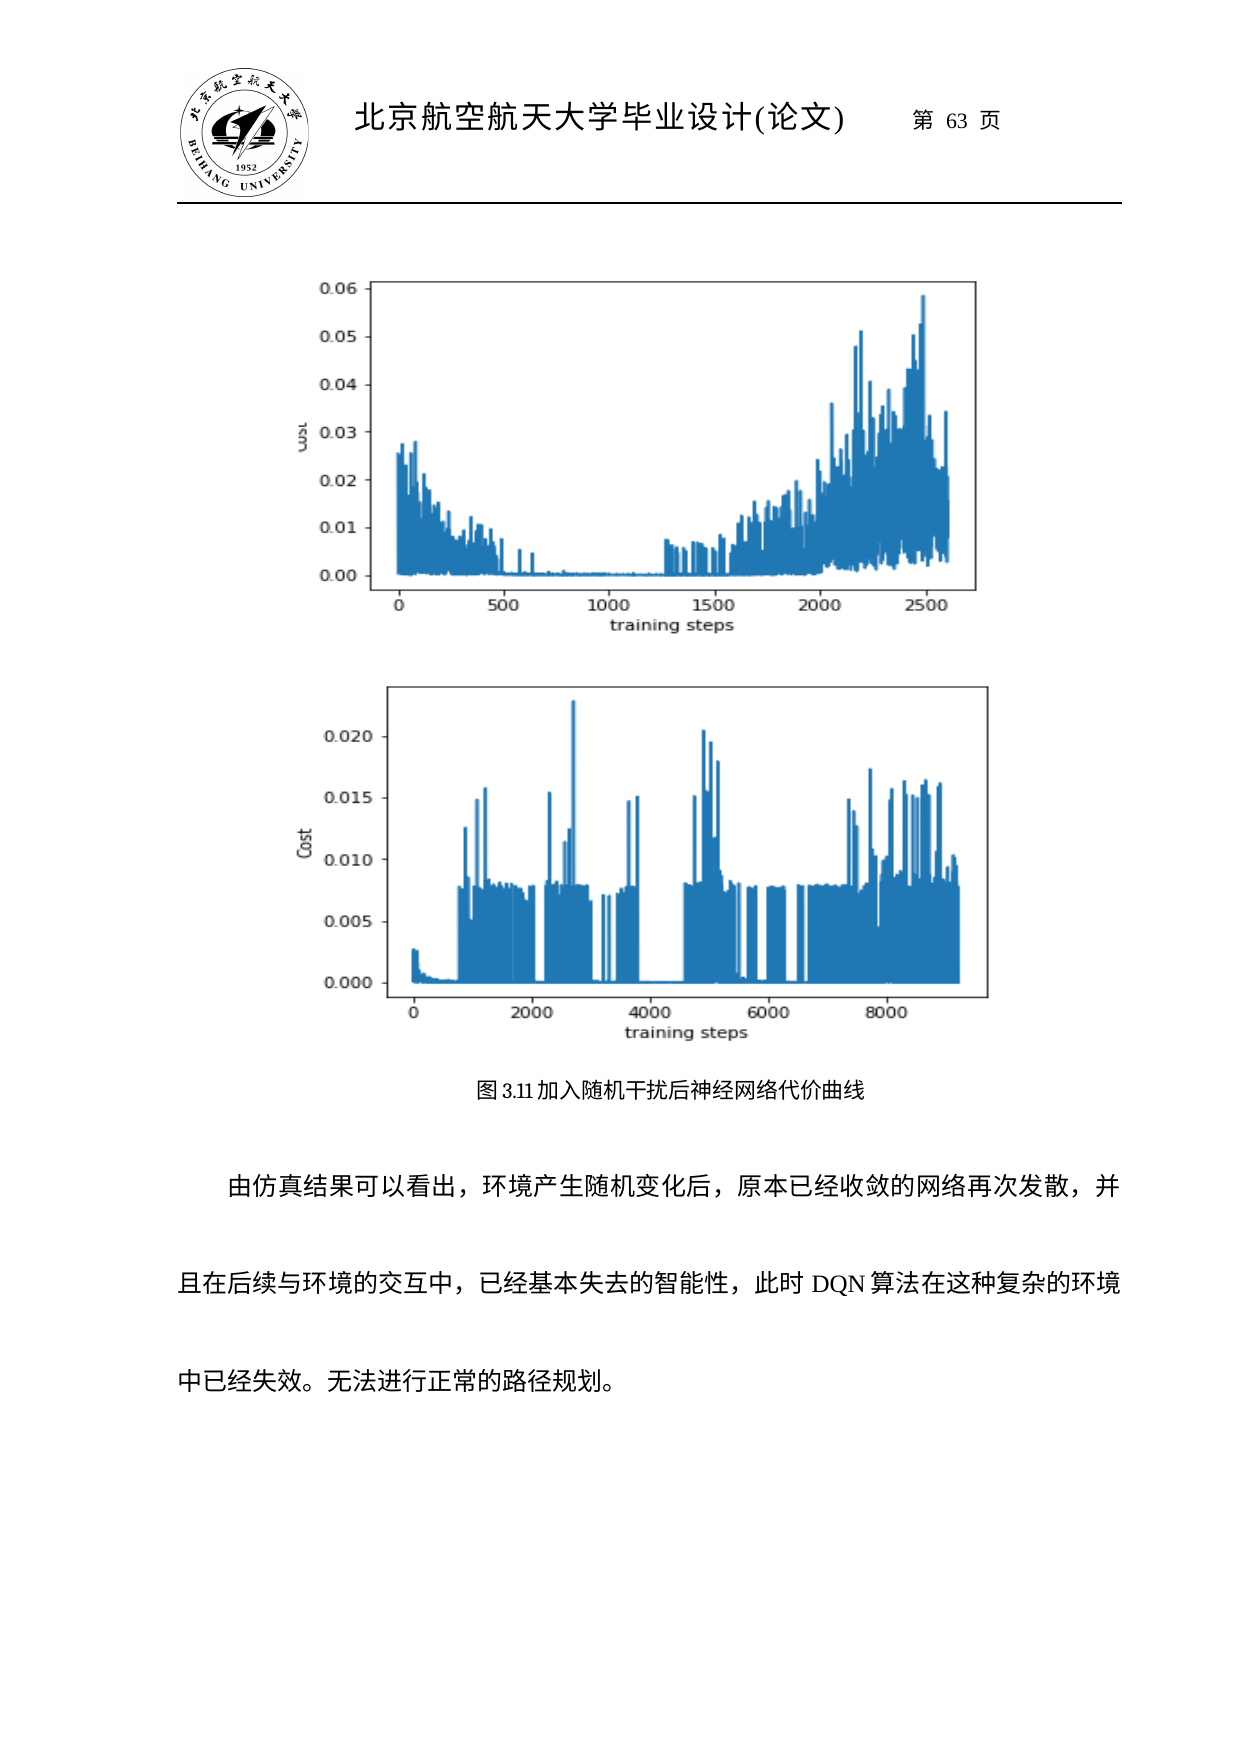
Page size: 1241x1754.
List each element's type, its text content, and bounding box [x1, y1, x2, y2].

picture [283, 668, 1066, 1051]
picture [298, 263, 1051, 642]
picture [180, 68, 309, 197]
text 图3.11 加入随机干扰后神经网络代价曲线 [177, 1073, 1122, 1105]
text 由仿真结果可以看出，环境产生随机变化后，原本已经收敛的网络再次发散，并且在后续与环境的交互中，已经基本失去的智能性，此时DQN算法在这种复杂的环境中已经失效。无法进行正常的路径规划。 [177, 1152, 1122, 1412]
